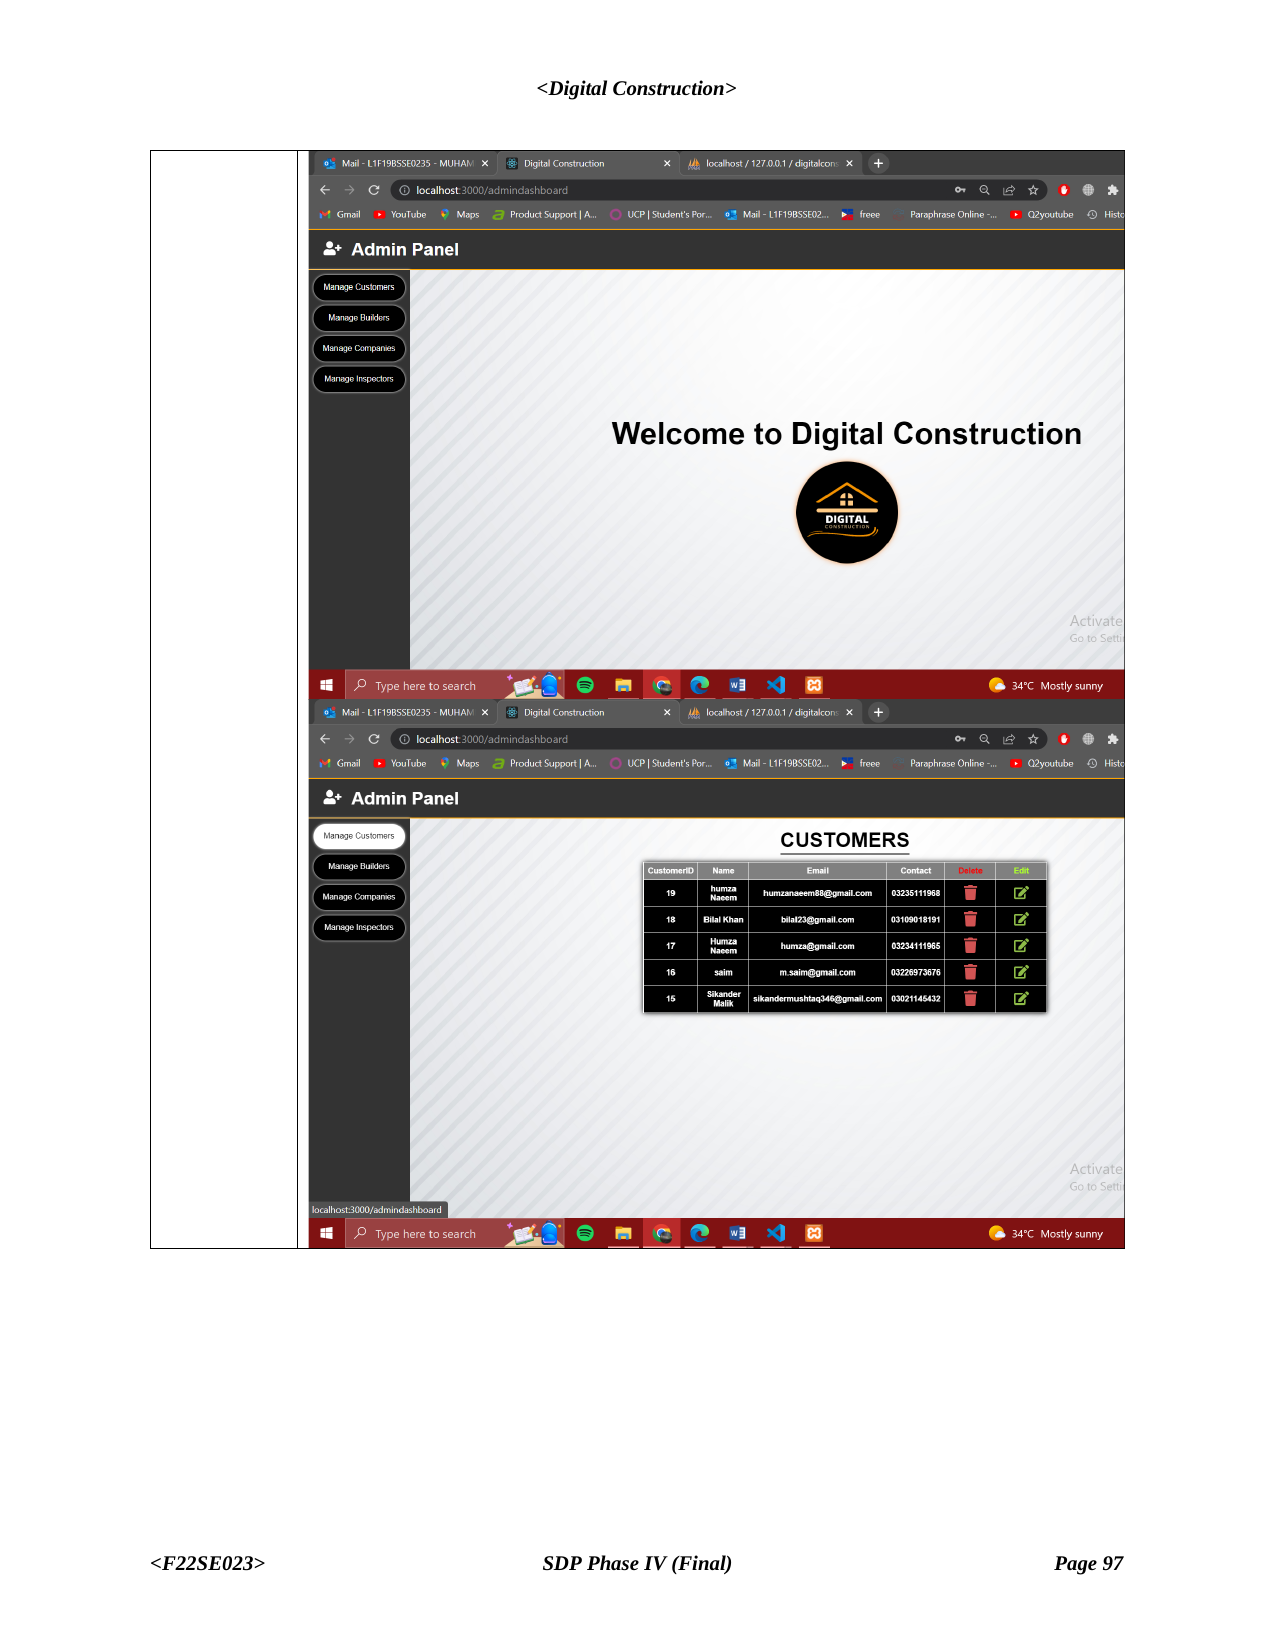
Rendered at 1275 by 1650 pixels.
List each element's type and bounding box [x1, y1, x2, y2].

table_cell [151, 151, 297, 1248]
picture [308, 151, 1125, 1248]
table_cell [298, 151, 308, 1248]
